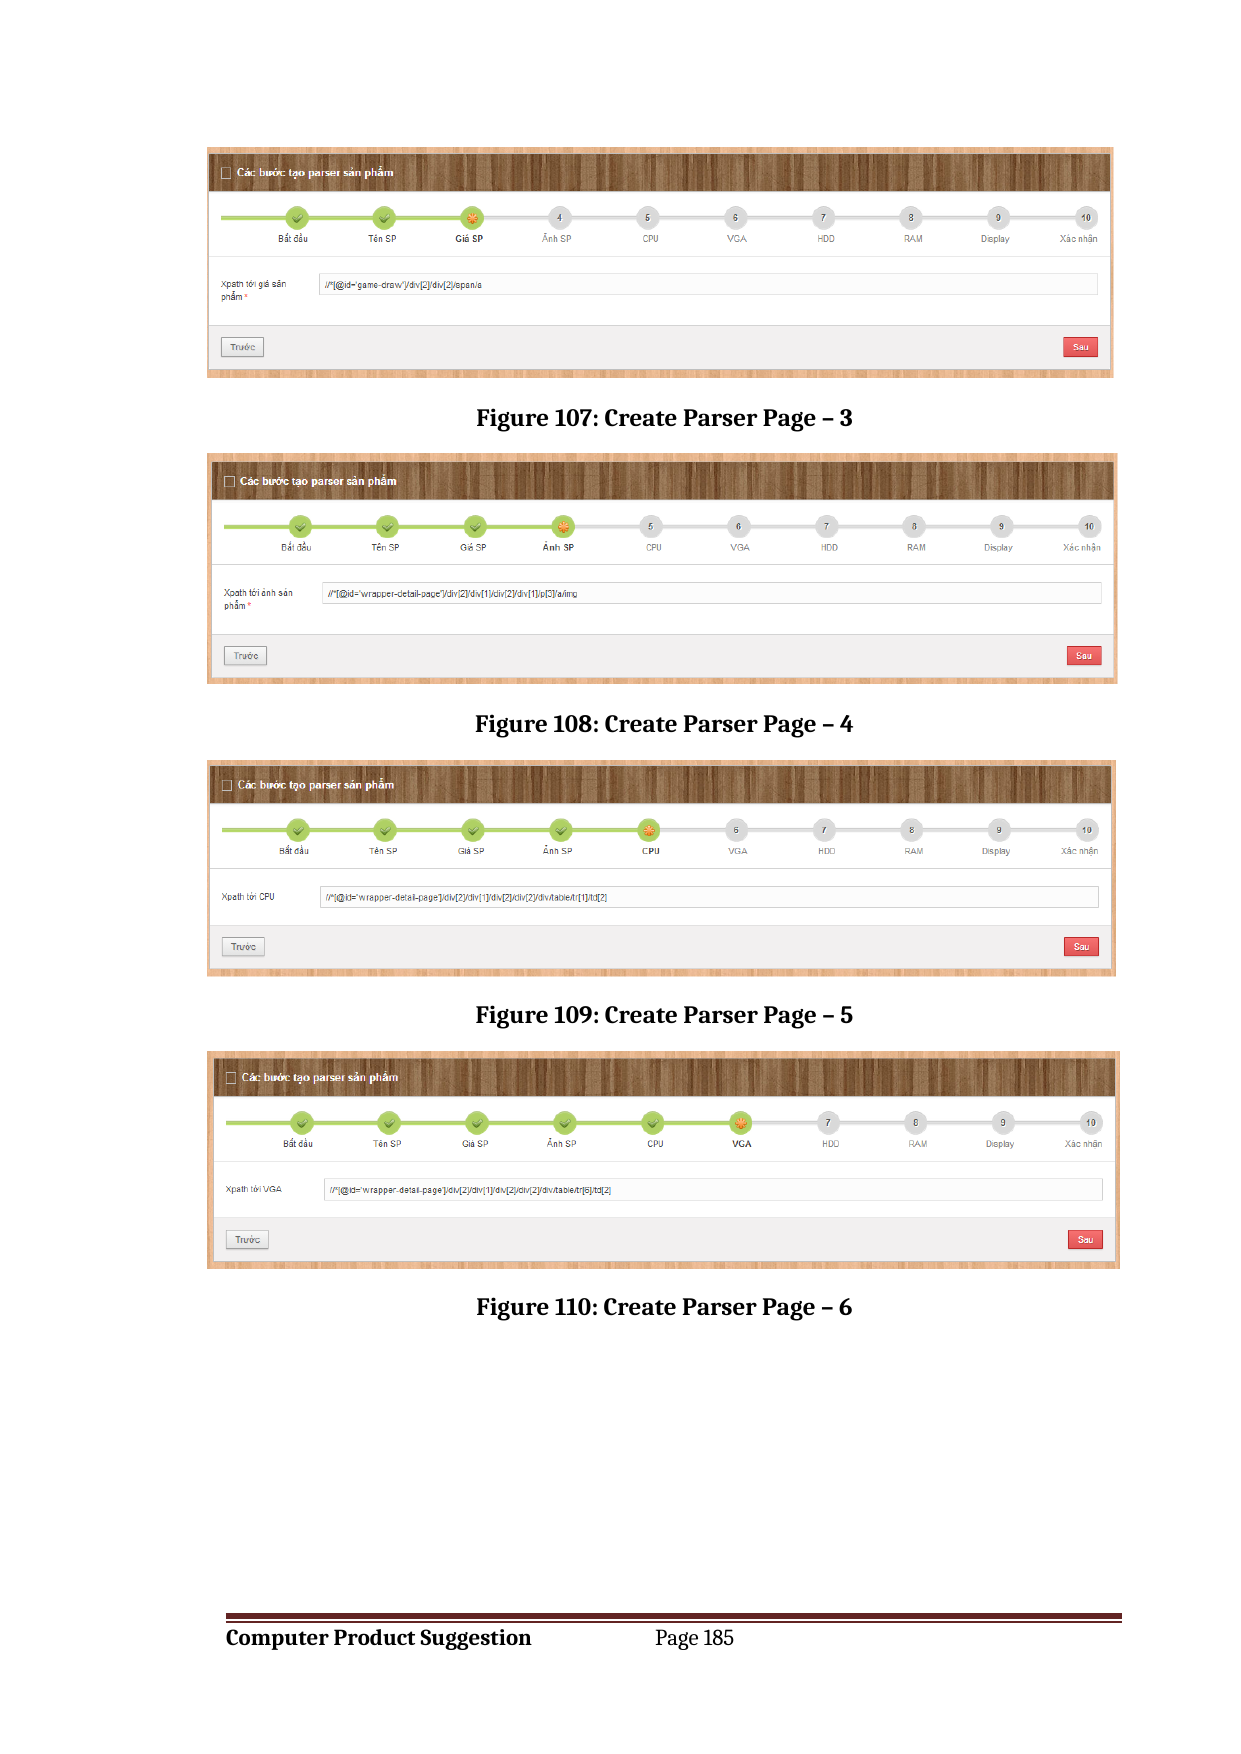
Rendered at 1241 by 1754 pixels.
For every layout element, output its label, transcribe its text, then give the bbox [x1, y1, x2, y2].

picture [207, 453, 1122, 686]
picture [207, 1051, 1122, 1269]
picture [207, 760, 1122, 977]
picture [207, 147, 1122, 379]
